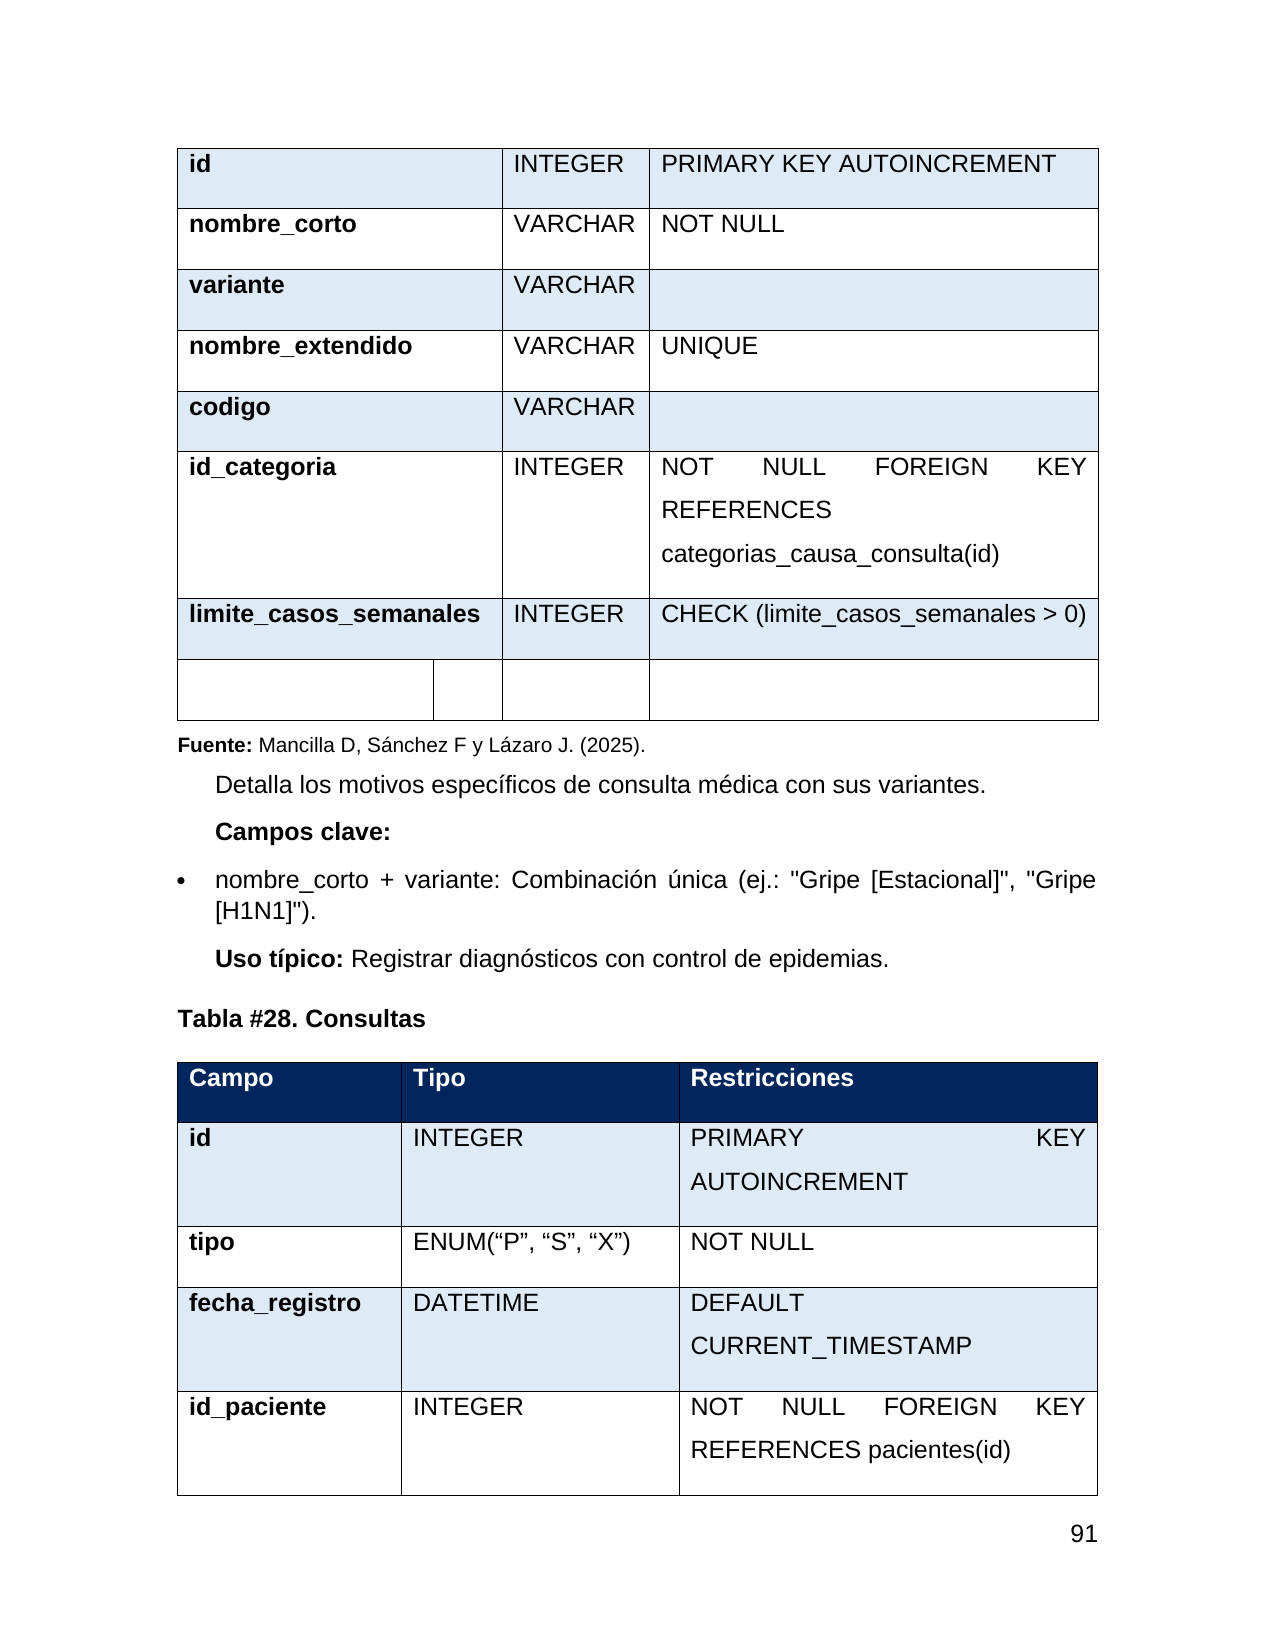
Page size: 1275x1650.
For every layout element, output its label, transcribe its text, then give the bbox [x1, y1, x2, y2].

table_cell CHECK (limite_casos_semanales > 0) [650, 599, 1098, 659]
table_cell VARCHAR [503, 331, 649, 391]
table_cell id [178, 1123, 401, 1226]
table_cell VARCHAR [503, 209, 649, 269]
table_cell PRIMARY KEY AUTOINCREMENT [650, 149, 1098, 208]
table_cell INTEGER [402, 1123, 679, 1226]
table_cell DEFAULT CURRENT_TIMESTAMP [680, 1288, 1097, 1391]
table_cell [178, 660, 433, 720]
table_cell INTEGER [503, 149, 649, 208]
table_cell codigo [178, 392, 502, 451]
table_cell [650, 270, 1098, 330]
table_cell VARCHAR [503, 270, 649, 330]
text Uso típico: Registrar diagnósticos con control de epidemias. [177, 944, 1098, 973]
table_cell [650, 392, 1098, 451]
text Detalla los motivos específicos de consulta médica con sus variantes. [177, 770, 1098, 798]
table_cell variante [178, 270, 502, 330]
table_cell nombre_extendido [178, 331, 502, 391]
table_cell limite_casos_semanales [178, 599, 502, 659]
table_cell DATETIME [402, 1288, 679, 1391]
table_cell tipo [178, 1227, 401, 1287]
table_cell fecha_registro [178, 1288, 401, 1391]
table_cell NOT NULL FOREIGN KEY REFERENCES categorias_causa_consulta(id) [650, 452, 1098, 598]
text Fuente: Mancilla D, Sánchez F y Lázaro J. (2025). [177, 733, 1098, 757]
list nombre_corto + variante: Combinación única (ej.: "Gripe [Estacional]", "Gripe [H1N1]"). [177, 865, 1098, 925]
table_cell nombre_corto [178, 209, 502, 269]
table_cell INTEGER [503, 599, 649, 659]
table_cell NOT NULL [680, 1227, 1097, 1287]
table_cell NOT NULL FOREIGN KEY REFERENCES pacientes(id) [680, 1392, 1097, 1494]
text Tabla #28. Consultas [177, 1004, 1098, 1032]
table_cell UNIQUE [650, 331, 1098, 391]
table_cell id_paciente [178, 1392, 401, 1494]
table_header Tipo [402, 1063, 679, 1122]
table_cell NOT NULL [650, 209, 1098, 269]
table_cell VARCHAR [503, 392, 649, 451]
text Campos clave: [177, 817, 1098, 846]
table_cell id_categoria [178, 452, 502, 598]
table_header Restricciones [680, 1063, 1097, 1122]
table_cell INTEGER [402, 1392, 679, 1494]
table_cell ENUM(“P”, “S”, “X”) [402, 1227, 679, 1287]
table_cell INTEGER [503, 452, 649, 598]
table_cell id [178, 149, 502, 208]
table_header Campo [178, 1063, 401, 1122]
table_cell PRIMARY KEY AUTOINCREMENT [680, 1123, 1097, 1226]
